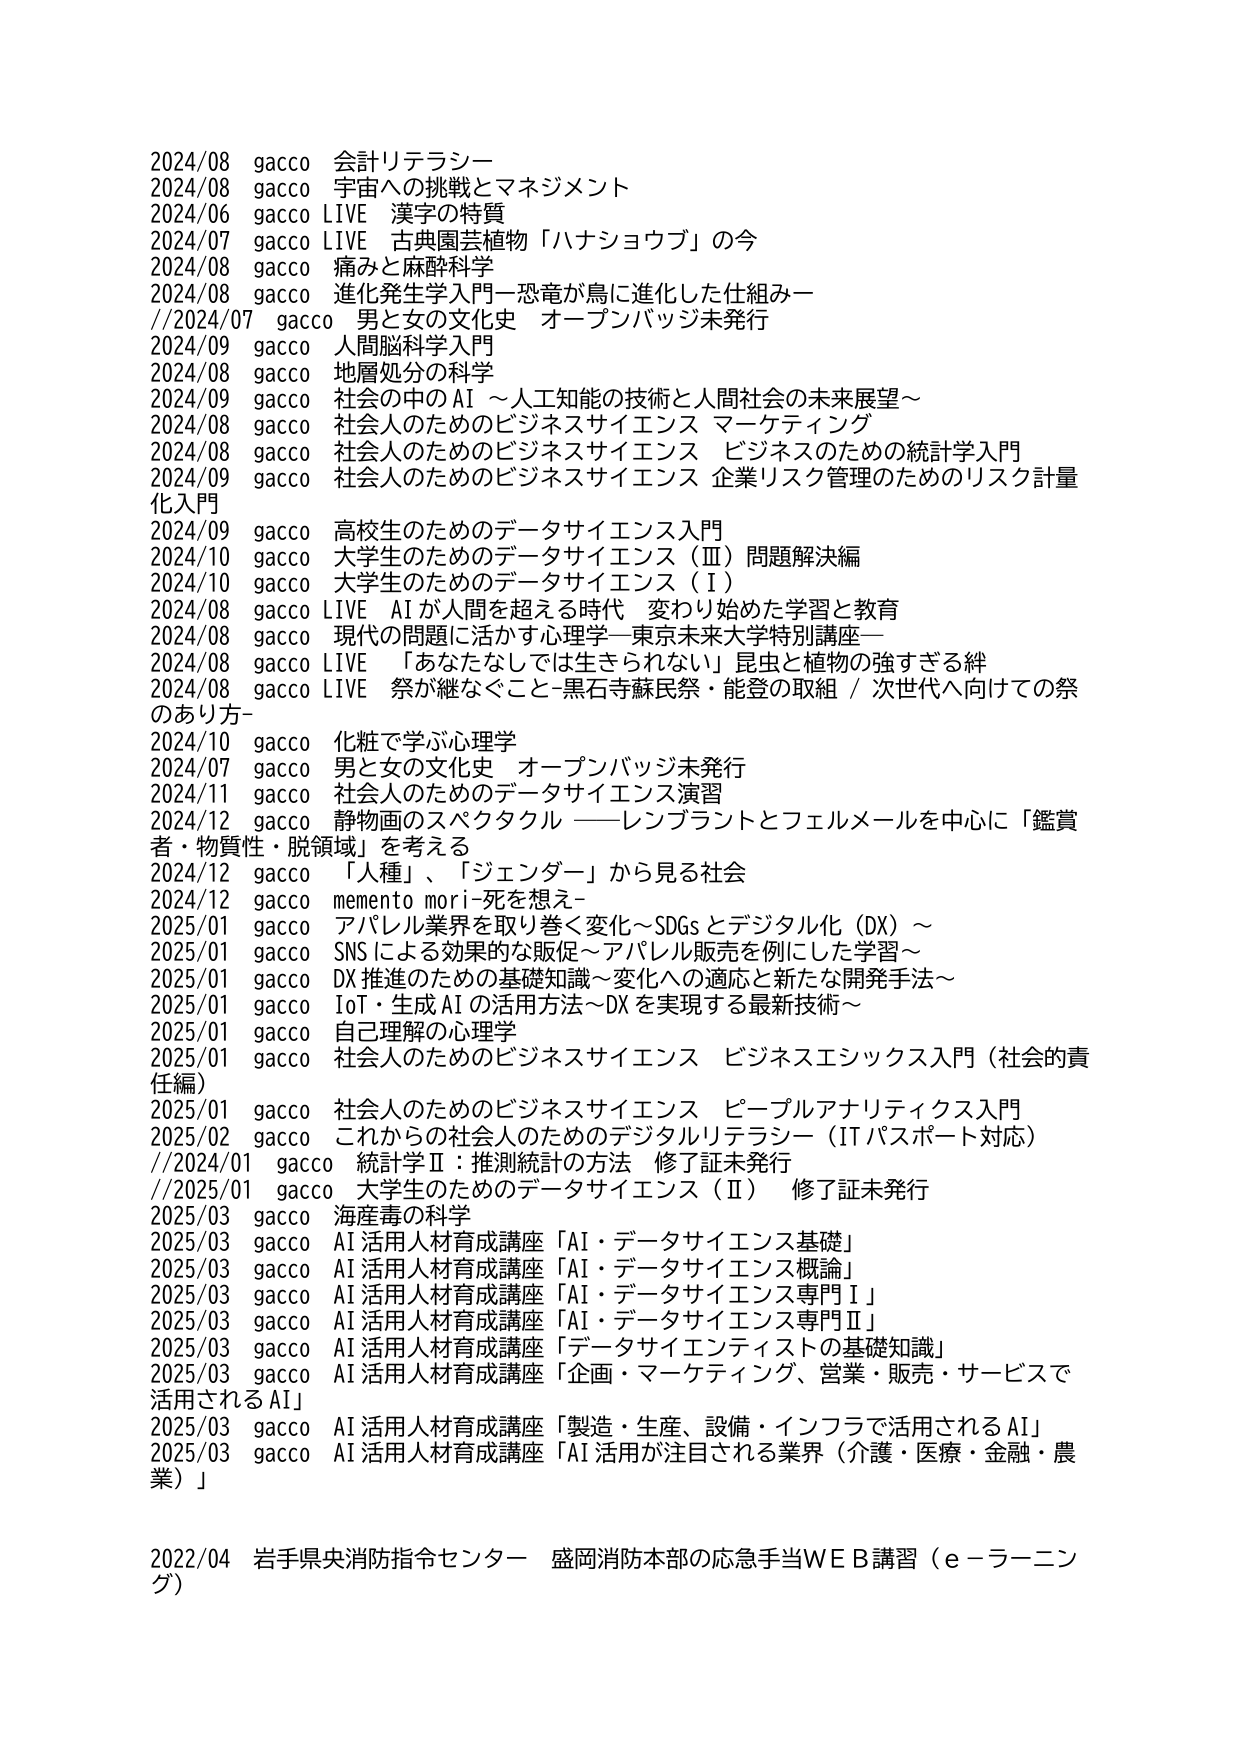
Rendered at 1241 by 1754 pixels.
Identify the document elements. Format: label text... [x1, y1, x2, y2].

text 2024/10 gacco 大学生のためのデータサイエンス（Ⅰ） [150, 572, 1090, 594]
text 2025/03 gacco AI活用人材育成講座「AI・データサイエンス専門Ⅱ」 [150, 1309, 1090, 1332]
text 2024/08 gacco LIVE 祭が継なぐこと-黒石寺蘇民祭・能登の取組 / 次世代へ向けての祭のあり方- [150, 677, 1090, 726]
text 2025/02 gacco これからの社会人のためのデジタルリテラシー（ITパスポート対応） [150, 1125, 1090, 1148]
text 2024/09 gacco 高校生のためのデータサイエンス入門 [150, 519, 1090, 542]
text 2025/01 gacco アパレル業界を取り巻く変化～SDGsとデジタル化（DX）～ [150, 914, 1090, 937]
text 2025/03 gacco AI活用人材育成講座「企画・マーケティング、営業・販売・サービスで活用されるAI」 [150, 1362, 1090, 1412]
text 2024/08 gacco 地層処分の科学 [150, 361, 1090, 384]
text 2024/11 gacco 社会人のためのデータサイエンス演習 [150, 782, 1090, 805]
text 2024/08 gacco 痛みと麻酔科学 [150, 255, 1090, 278]
text 2025/01 gacco 自己理解の心理学 [150, 1020, 1090, 1043]
text 2024/09 gacco 人間脳科学入門 [150, 334, 1090, 357]
text 2025/03 gacco AI活用人材育成講座「AI・データサイエンス専門Ⅰ」 [150, 1283, 1090, 1306]
text 2025/03 gacco AI活用人材育成講座「製造・生産、設備・インフラで活用されるAI」 [150, 1415, 1090, 1438]
text 2024/10 gacco 化粧で学ぶ心理学 [150, 730, 1090, 753]
text 2024/07 gacco 男と女の文化史 オープンバッジ未発行 [150, 756, 1090, 779]
text 2024/08 gacco 社会人のためのビジネスサイエンス ビジネスのための統計学入門2024/09 gacco 社会人のためのビジネスサイエンス 企業リスク管理のためのリスク計量化入門 [150, 440, 1090, 516]
text 2025/03 gacco AI活用人材育成講座「データサイエンティストの基礎知識」 [150, 1336, 1090, 1359]
text 2024/06 gacco LIVE 漢字の特質 [150, 203, 1090, 226]
text 2022/04 岩手県央消防指令センター 盛岡消防本部の応急手当ＷＥＢ講習（ｅ－ラーニング） [150, 1547, 1090, 1596]
text 2024/07 gacco LIVE 古典園芸植物「ハナショウブ」の今 [150, 229, 1090, 252]
text 2024/08 gacco 宇宙への挑戦とマネジメント [150, 176, 1090, 199]
text 2025/03 gacco AI活用人材育成講座「AI・データサイエンス概論」 [150, 1257, 1090, 1280]
text 2024/08 gacco 会計リテラシー [150, 150, 1090, 173]
text 2025/03 gacco AI活用人材育成講座「AI・データサイエンス基礎」 [150, 1231, 1090, 1253]
text 2025/01 gacco SNSによる効果的な販促～アパレル販売を例にした学習～ [150, 941, 1090, 963]
text 2024/12 gacco 「人種」、「ジェンダー」から見る社会 [150, 862, 1090, 884]
text 2025/01 gacco DX推進のための基礎知識～変化への適応と新たな開発手法～ [150, 967, 1090, 990]
text 2025/01 gacco 社会人のためのビジネスサイエンス ピープルアナリティクス入門 [150, 1099, 1090, 1122]
text 2024/08 gacco LIVE 「あなたなしでは生きられない」昆虫と植物の強すぎる絆 [150, 651, 1090, 674]
text 2024/09 gacco 社会の中のAI ～人工知能の技術と人間社会の未来展望～ [150, 387, 1090, 410]
text 2025/03 gacco AI活用人材育成講座「AI活用が注目される業界（介護・医療・金融・農業）」 [150, 1441, 1090, 1491]
text 2025/01 gacco IoT・生成AIの活用方法～DXを実現する最新技術～ [150, 993, 1090, 1016]
text 2025/01 gacco 社会人のためのビジネスサイエンス ビジネスエシックス入門（社会的責任編） [150, 1046, 1090, 1095]
text 2024/10 gacco 大学生のためのデータサイエンス（Ⅲ）問題解決編 [150, 545, 1090, 568]
text 2025/03 gacco 海産毒の科学 [150, 1204, 1090, 1227]
text 2024/08 gacco 進化発生学入門ー恐竜が鳥に進化した仕組みー [150, 282, 1090, 305]
text //2024/01 gacco 統計学Ⅱ：推測統計の方法 修了証未発行 [150, 1151, 1090, 1174]
text //2025/01 gacco 大学生のためのデータサイエンス（Ⅱ） 修了証未発行 [150, 1178, 1090, 1201]
text 2024/08 gacco 社会人のためのビジネスサイエンス マーケティング [150, 413, 1090, 436]
text 2024/08 gacco 現代の問題に活かす心理学―東京未来大学特別講座― [150, 624, 1090, 647]
text 2024/08 gacco LIVE AIが人間を超える時代 変わり始めた学習と教育 [150, 598, 1090, 621]
text //2024/07 gacco 男と女の文化史 オープンバッジ未発行 [150, 308, 1090, 331]
text 2024/12 gacco memento mori-死を想え- [150, 888, 1090, 911]
text 2024/12 gacco 静物画のスペクタクル ――レンブラントとフェルメールを中心に「鑑賞者・物質性・脱領域」を考える [150, 809, 1090, 858]
